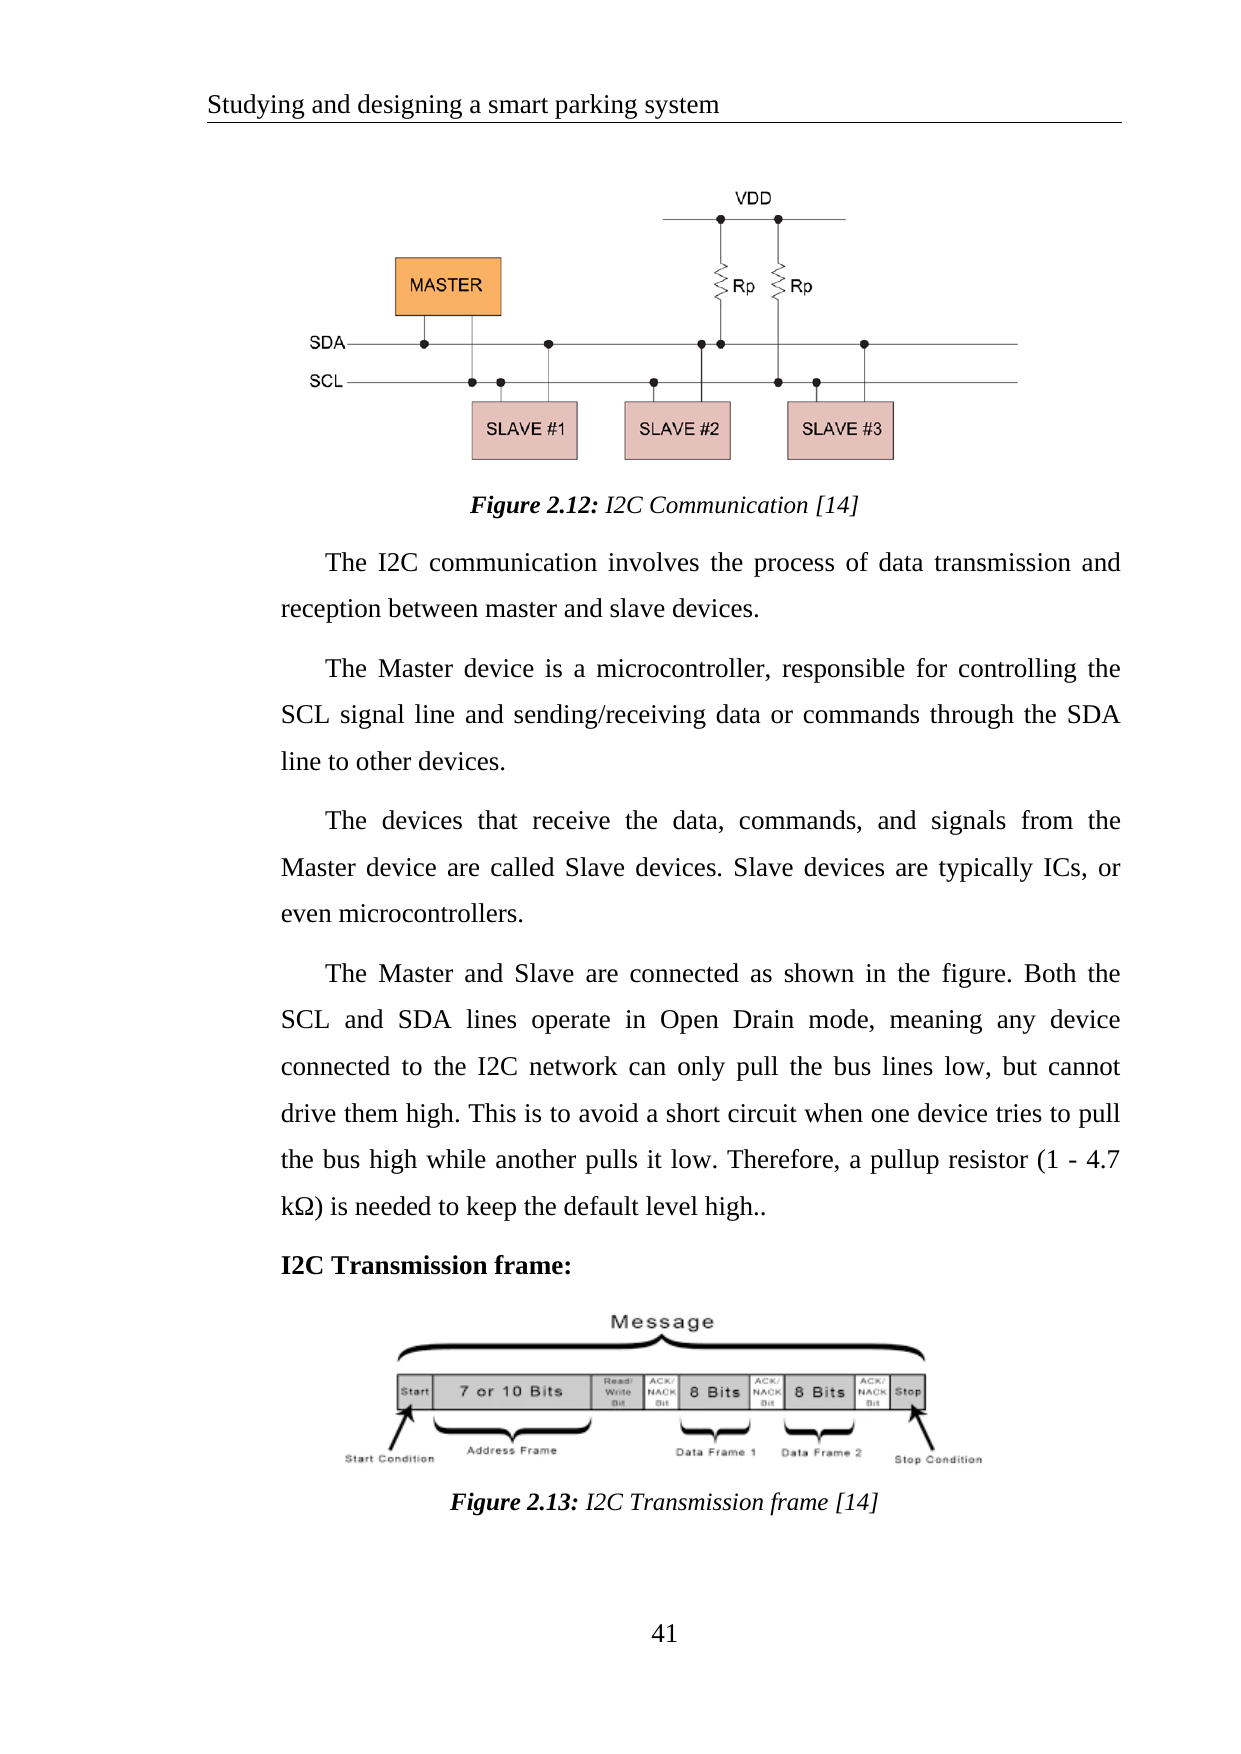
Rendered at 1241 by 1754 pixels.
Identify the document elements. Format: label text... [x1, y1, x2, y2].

text Figure 2.12: I2C Communication [14] [207, 490, 1122, 519]
text The I2C communication involves the process of data transmission and reception between master and slave devices. [281, 546, 1122, 624]
text Figure 2.13: I2C Transmission frame [14] [207, 1487, 1122, 1516]
picture [293, 177, 1036, 475]
text The devices that receive the data, commands, and signals from the Master device are called Slave devices. Slave devices are typically ICs, or even microcontrollers. [281, 804, 1122, 929]
text The Master and Slave are connected as shown in the figure. Both the SCL and SDA lines operate in Open Drain mode, meaning any device connected to the I2C network can only pull the bus lines low, but cannot drive them high. This is to avoid a short circuit when one device tries to pull the bus high while another pulls it low. Therefore, a pullup resistor (1 - 4.7 kΩ) is needed to keep the default level high.. [281, 957, 1122, 1221]
text The Master device is a microcontroller, responsible for controlling the SCL signal line and sending/receiving data or commands through the SDA line to other devices. [281, 652, 1122, 776]
text I2C Transmission frame: [281, 1249, 1122, 1280]
picture [337, 1308, 992, 1472]
